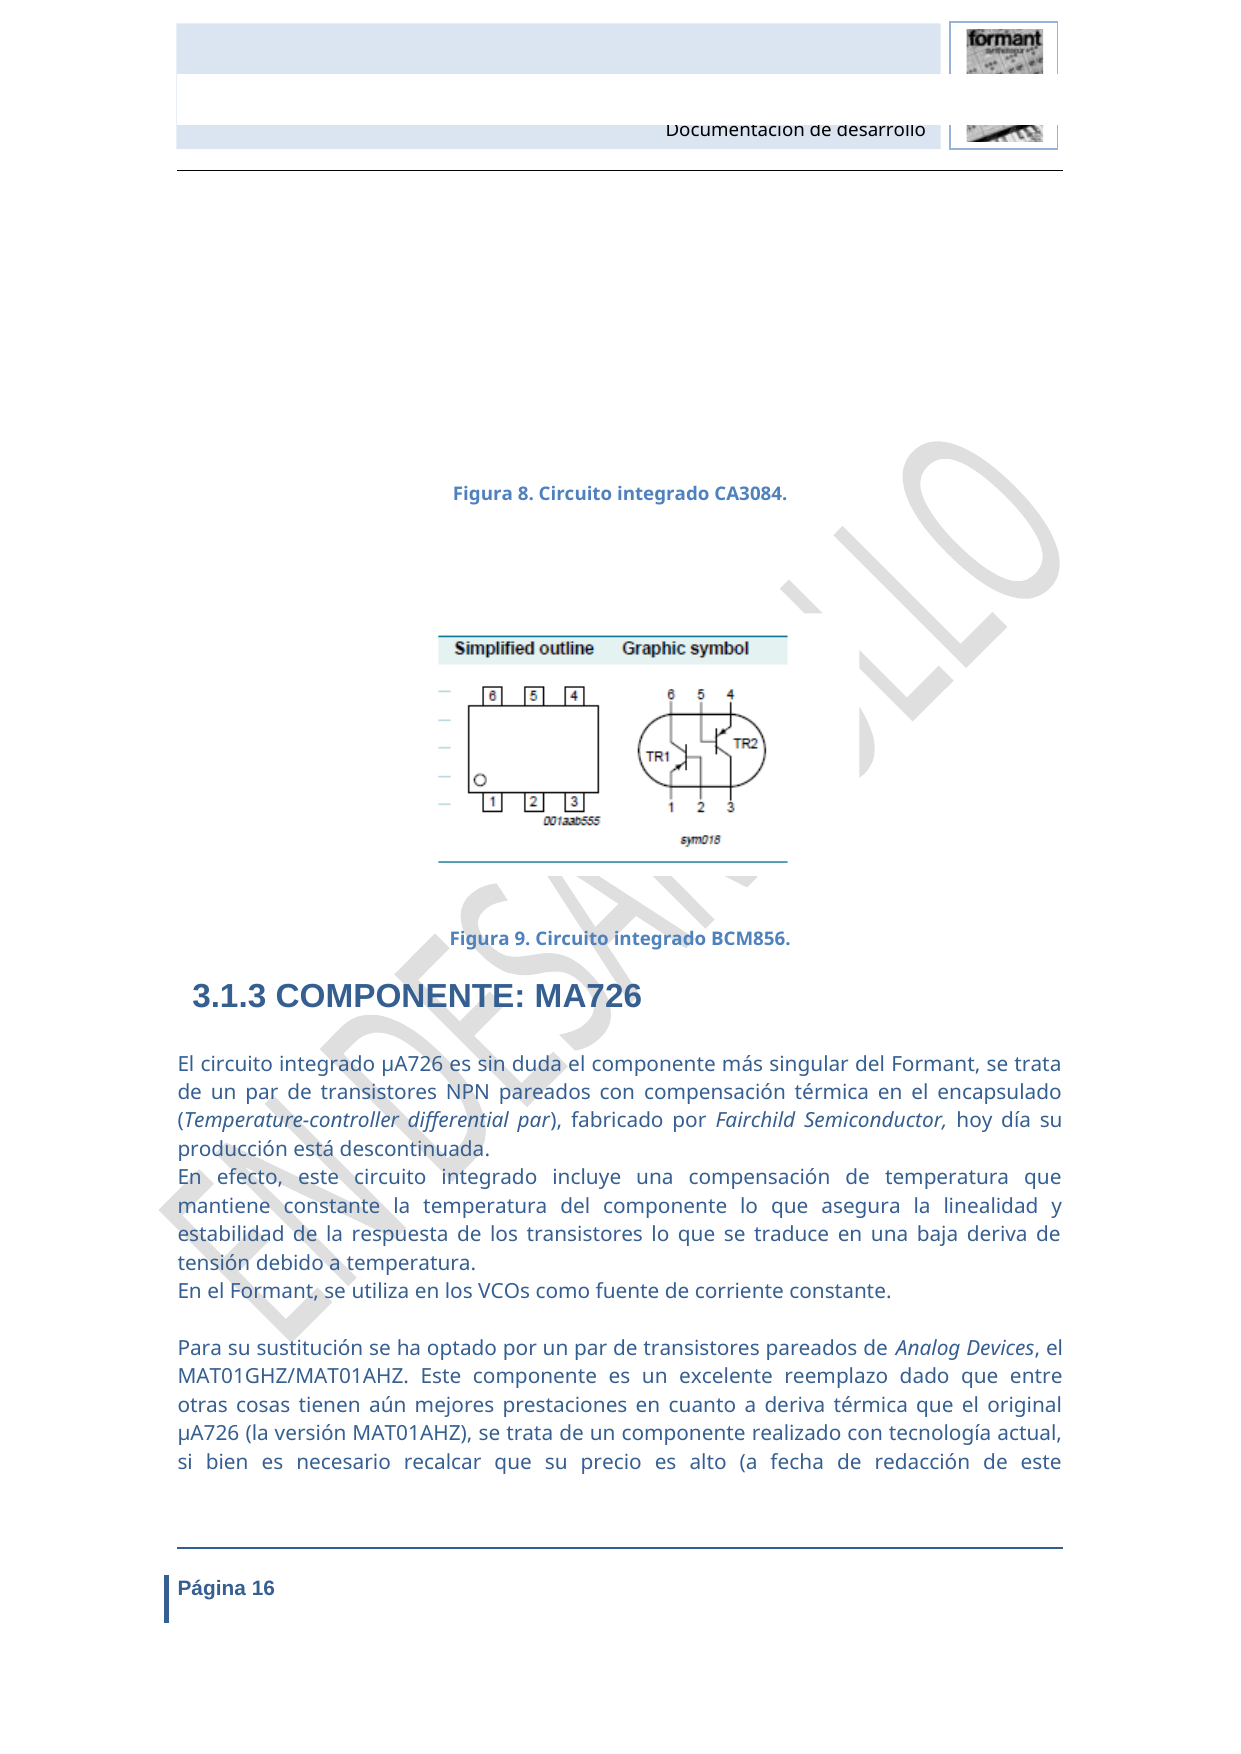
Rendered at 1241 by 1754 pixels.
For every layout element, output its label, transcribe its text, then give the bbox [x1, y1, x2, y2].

picture [438, 620, 795, 869]
text En efecto, este circuito integrado incluye una compensación de temperatura que mantiene constante la temperatura del componente lo que asegura la linealidad y estabilidad de la respuesta de los transistores lo que se traduce en una baja deriva de tensión debido a temperatura. [177, 1162, 1063, 1276]
text En el Formant, se utiliza en los VCOs como fuente de corriente constante. [177, 1276, 1063, 1305]
picture [966, 125, 1044, 142]
subtitle componente: µA726 [192, 976, 1063, 1014]
text El circuito integrado µA726 es sin duda el componente más singular del Formant, se trata de un par de transistores NPN pareados con compensación térmica en el encapsulado (Temperature-controller differential par), fabricado por Fairchild Semiconductor, hoy día su producción está descontinuada. [177, 1049, 1063, 1162]
picture [966, 29, 1044, 74]
